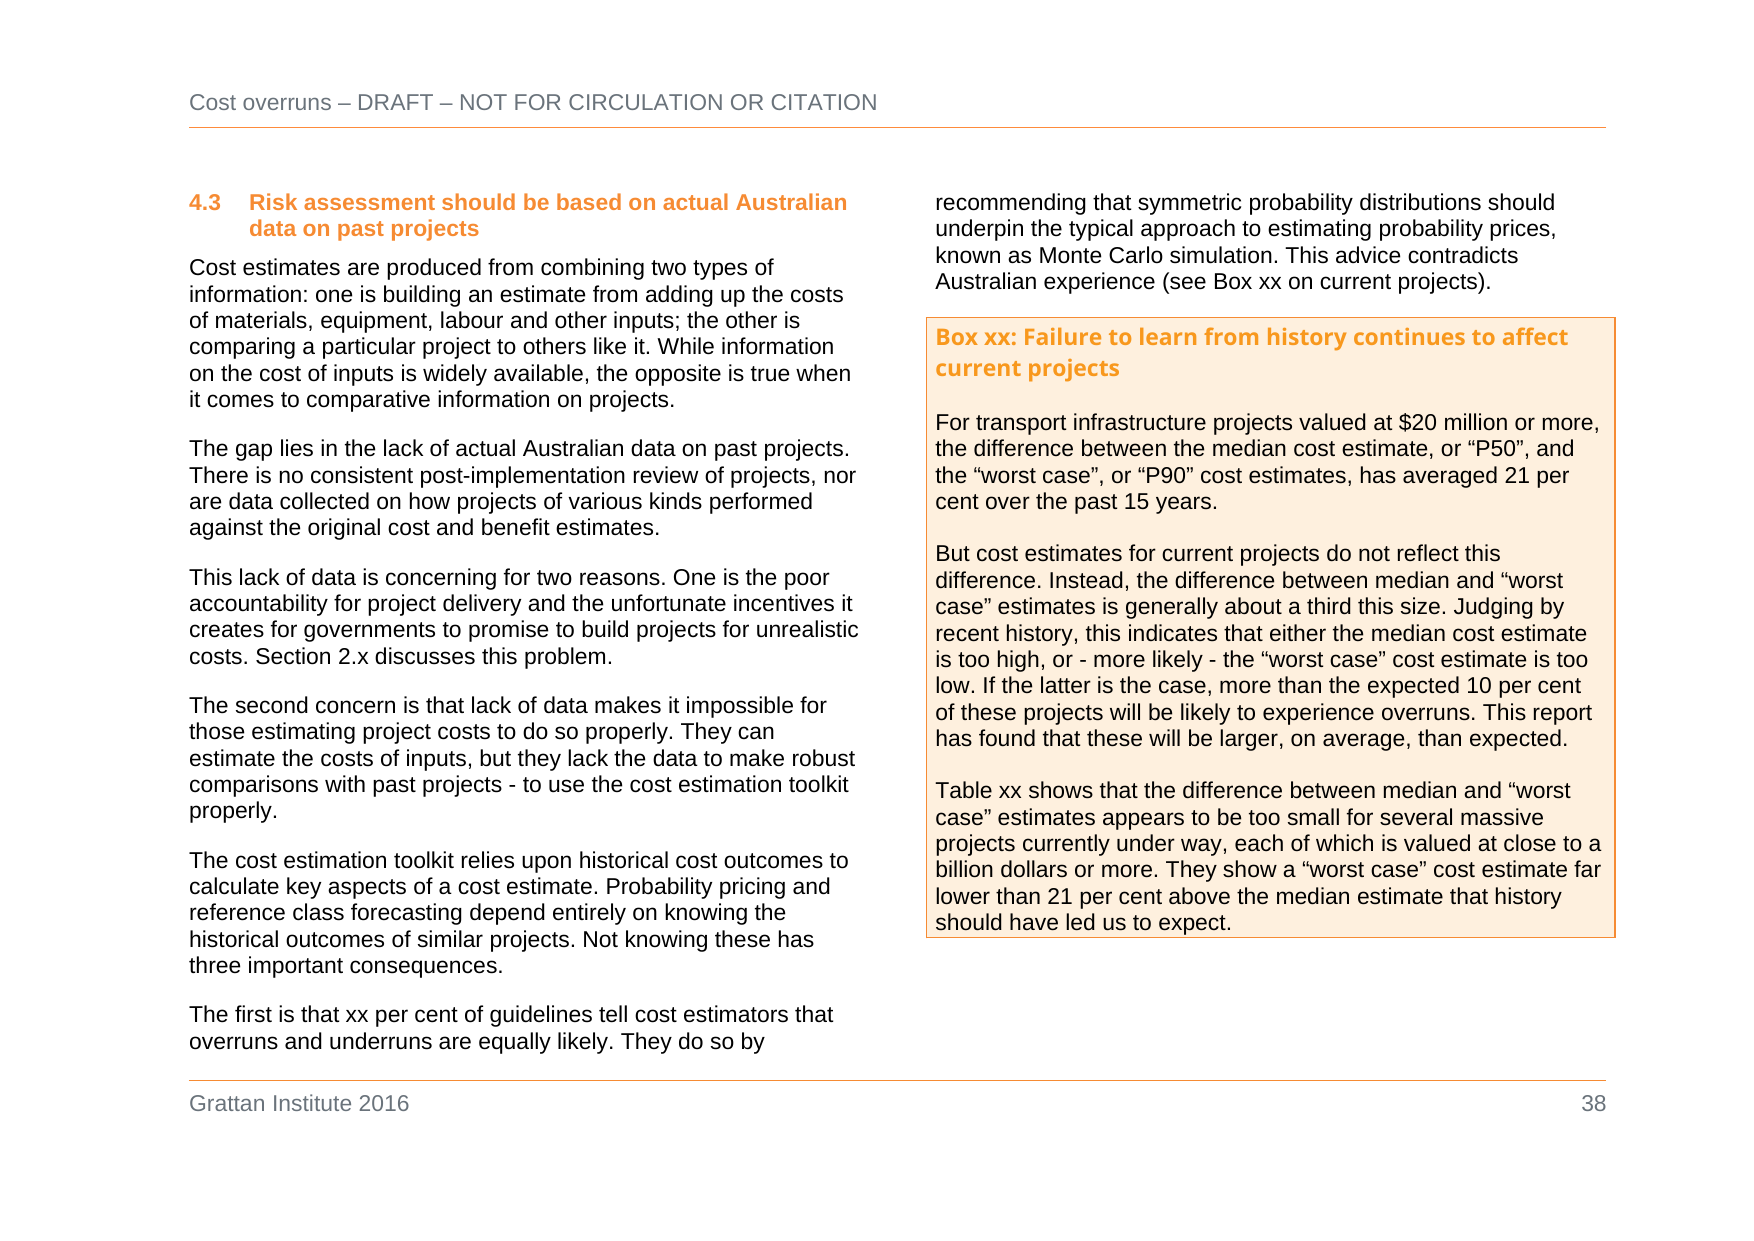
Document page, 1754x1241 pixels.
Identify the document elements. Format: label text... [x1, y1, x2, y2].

text This lack of data is concerning for two reasons. One is the poor accountability for project delivery and the unfortunate incentives it creates for governments to promise to build projects for unrealistic costs. Section 2.x discusses this problem. [189, 563, 860, 669]
text The gap lies in the lack of actual Australian data on past projects. There is no consistent post-implementation review of projects, nor are data collected on how projects of various kinds performed against the original cost and benefit estimates. [189, 435, 860, 541]
subtitle Box xx: Failure to learn from history continues to affect current projects [927, 318, 1614, 386]
text But cost estimates for current projects do not reflect this difference. Instead, the difference between median and “worst case” estimates is generally about a third this size. Judging by recent history, this indicates that either the median cost estimate is too high, or - more likely - the “worst case” cost estimate is too low. If the latter is the case, more than the expected 10 per cent of these projects will be likely to experience overruns. This report has found that these will be larger, on average, than expected. [927, 537, 1614, 754]
text The first is that xx per cent of guidelines tell cost estimators that overruns and underruns are equally likely. They do so by recommending that symmetric probability distributions should underpin the typical approach to estimating probability prices, known as Monte Carlo simulation. This advice contradicts Australian experience (see Box xx on current projects). [935, 189, 1606, 294]
text For transport infrastructure projects valued at $20 million or more, the difference between the median cost estimate, or “P50”, and the “worst case”, or “P90” cost estimates, has averaged 21 per cent over the past 15 years. [927, 406, 1614, 517]
text Table xx shows that the difference between median and “worst case” estimates appears to be too small for several massive projects currently under way, each of which is valued at close to a billion dollars or more. They show a “worst case” cost estimate far lower than 21 per cent above the median estimate that history should have led us to expect. [927, 774, 1614, 937]
subtitle Risk assessment should be based on actual Australian data on past projects [189, 189, 860, 242]
text Cost estimates are produced from combining two types of information: one is building an estimate from adding up the costs of materials, equipment, labour and other inputs; the other is comparing a particular project to others like it. While information on the cost of inputs is widely available, the opposite is true when it comes to comparative information on projects. [189, 254, 860, 412]
text The first is that xx per cent of guidelines tell cost estimators that overruns and underruns are equally likely. They do so by recommending that symmetric probability distributions should underpin the typical approach to estimating probability prices, known as Monte Carlo simulation. This advice contradicts Australian experience (see Box xx on current projects). [189, 1001, 860, 1054]
text The cost estimation toolkit relies upon historical cost outcomes to calculate key aspects of a cost estimate. Probability pricing and reference class forecasting depend entirely on knowing the historical outcomes of similar projects. Not knowing these has three important consequences. [189, 847, 860, 978]
text The second concern is that lack of data makes it impossible for those estimating project costs to do so properly. They can estimate the costs of inputs, but they lack the data to make robust comparisons with past projects - to use the cost estimation toolkit properly. [189, 692, 860, 824]
